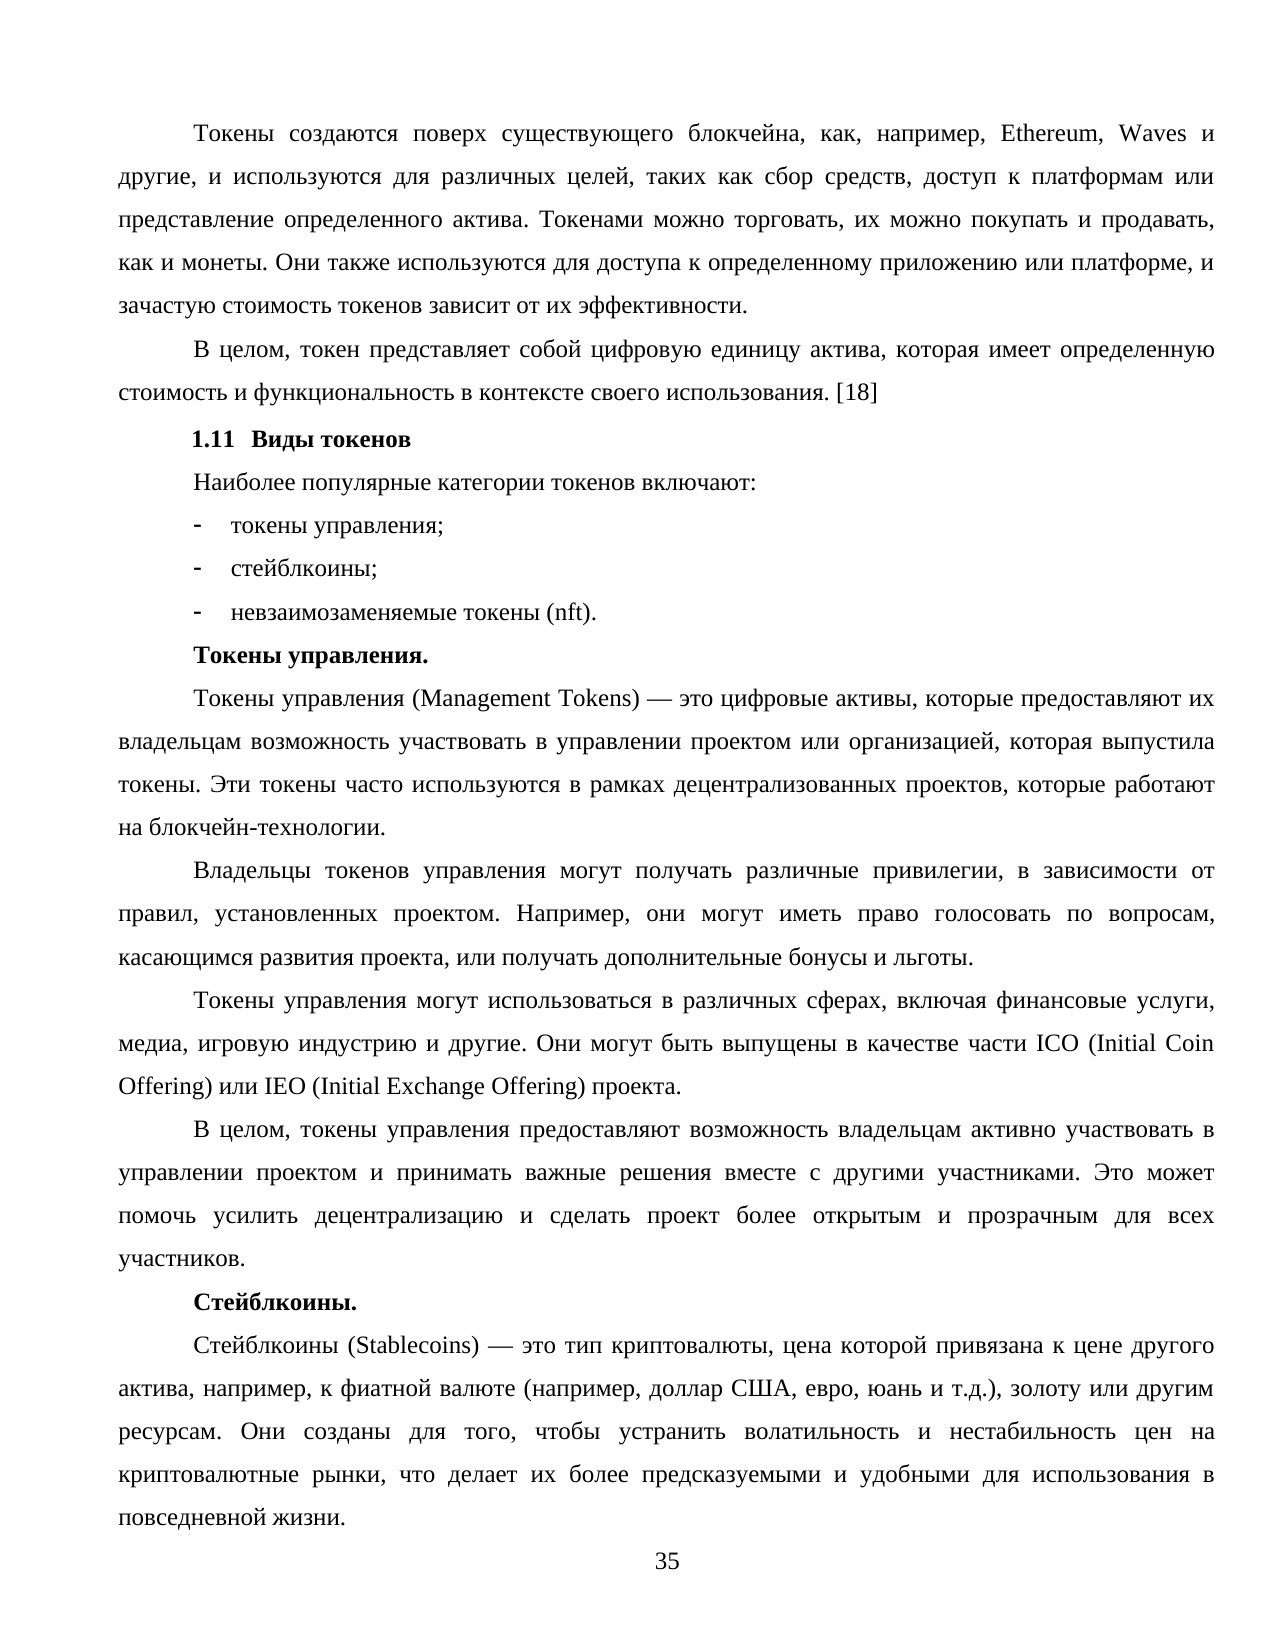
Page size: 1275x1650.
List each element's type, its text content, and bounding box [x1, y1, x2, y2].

text В целом, токены управления предоставляют возможность владельцам активно участвовать в управлении проектом и принимать важные решения вместе с другими участниками. Это может помочь усилить децентрализацию и сделать проект более открытым и прозрачным для всех участников. [118, 1114, 1216, 1272]
list невзаимозаменяемые токены (nft). [193, 597, 1216, 625]
subtitle Виды токенов [191, 424, 1216, 453]
text В целом, токен представляет собой цифровую единицу актива, которая имеет определенную стоимость и функциональность в контексте своего использования. [18] [118, 334, 1216, 406]
list стейблкоины; [193, 553, 1216, 582]
list токены управления; [193, 510, 1216, 539]
text Токены управления могут использоваться в различных сферах, включая финансовые услуги, медиа, игровую индустрию и другие. Они могут быть выпущены в качестве части ICO (Initial Coin Offering) или IEO (Initial Exchange Offering) проекта. [118, 985, 1216, 1100]
text Владельцы токенов управления могут получать различные привилегии, в зависимости от правил, установленных проектом. Например, они могут иметь право голосовать по вопросам, касающимся развития проекта, или получать дополнительные бонусы и льготы. [118, 855, 1216, 970]
text Токены управления (Management Tokens) — это цифровые активы, которые предоставляют их владельцам возможность участвовать в управлении проектом или организацией, которая выпустила токены. Эти токены часто используются в рамках децентрализованных проектов, которые работают на блокчейн-технологии. [118, 683, 1216, 841]
text Наиболее популярные категории токенов включают: [118, 467, 1216, 496]
text Стейблкоины (Stablecoins) — это тип криптовалюты, цена которой привязана к цене другого актива, например, к фиатной валюте (например, доллар США, евро, юань и т.д.), золоту или другим ресурсам. Они созданы для того, чтобы устранить волатильность и нестабильность цен на криптовалютные рынки, что делает их более предсказуемыми и удобными для использования в повседневной жизни. [118, 1330, 1216, 1531]
text Токены управления. [118, 640, 1216, 668]
text Токены создаются поверх существующего блокчейна, как, например, Ethereum, Waves и другие, и используются для различных целей, таких как сбор средств, доступ к платформам или представление определенного актива. Токенами можно торговать, их можно покупать и продавать, как и монеты. Они также используются для доступа к определенному приложению или платформе, и зачастую стоимость токенов зависит от их эффективности. [118, 118, 1216, 319]
text Стейблкоины. [118, 1287, 1216, 1315]
